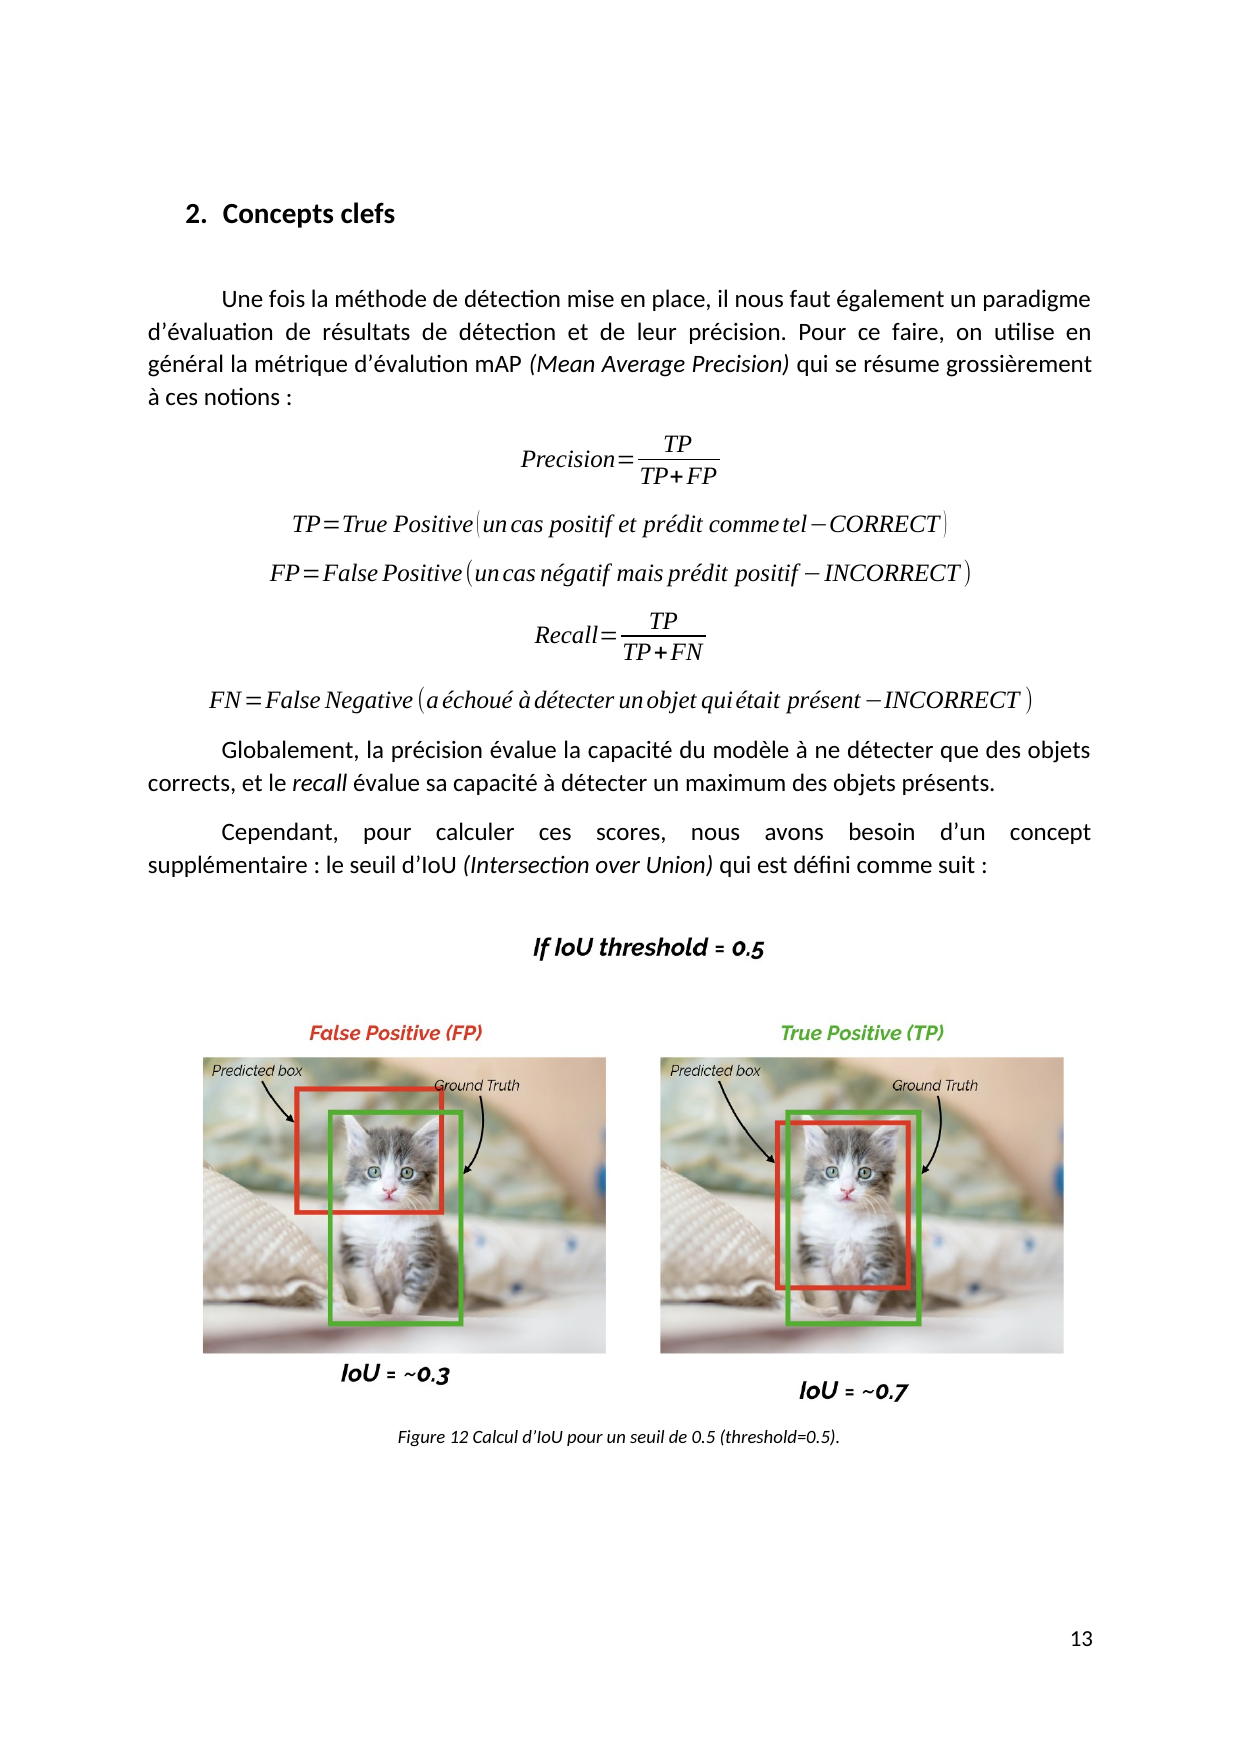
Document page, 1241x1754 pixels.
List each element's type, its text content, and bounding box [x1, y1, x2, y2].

text Figure 12 Calcul d’IoU pour un seuil de 0.5 (threshold=0.5). [148, 1425, 1093, 1448]
text Une fois la méthode de détection mise en place, il nous faut également un paradigme d’évaluation de résultats de détection et de leur précision. Pour ce faire, on utilise en général la métrique d’évalution mAP (Mean Average Precision) qui se résume grossièrement à ces notions : [148, 283, 1093, 412]
text Cependant, pour calculer ces scores, nous avons besoin d’un concept supplémentaire : le seuil d’IoU (Intersection over Union) qui est défini comme suit : [148, 816, 1093, 880]
picture [147, 898, 1093, 1407]
text Globalement, la précision évalue la capacité du modèle à ne détecter que des objets corrects, et le recall évalue sa capacité à détecter un maximum des objets présents. [148, 734, 1093, 797]
subtitle Concepts clefs [185, 195, 1093, 230]
